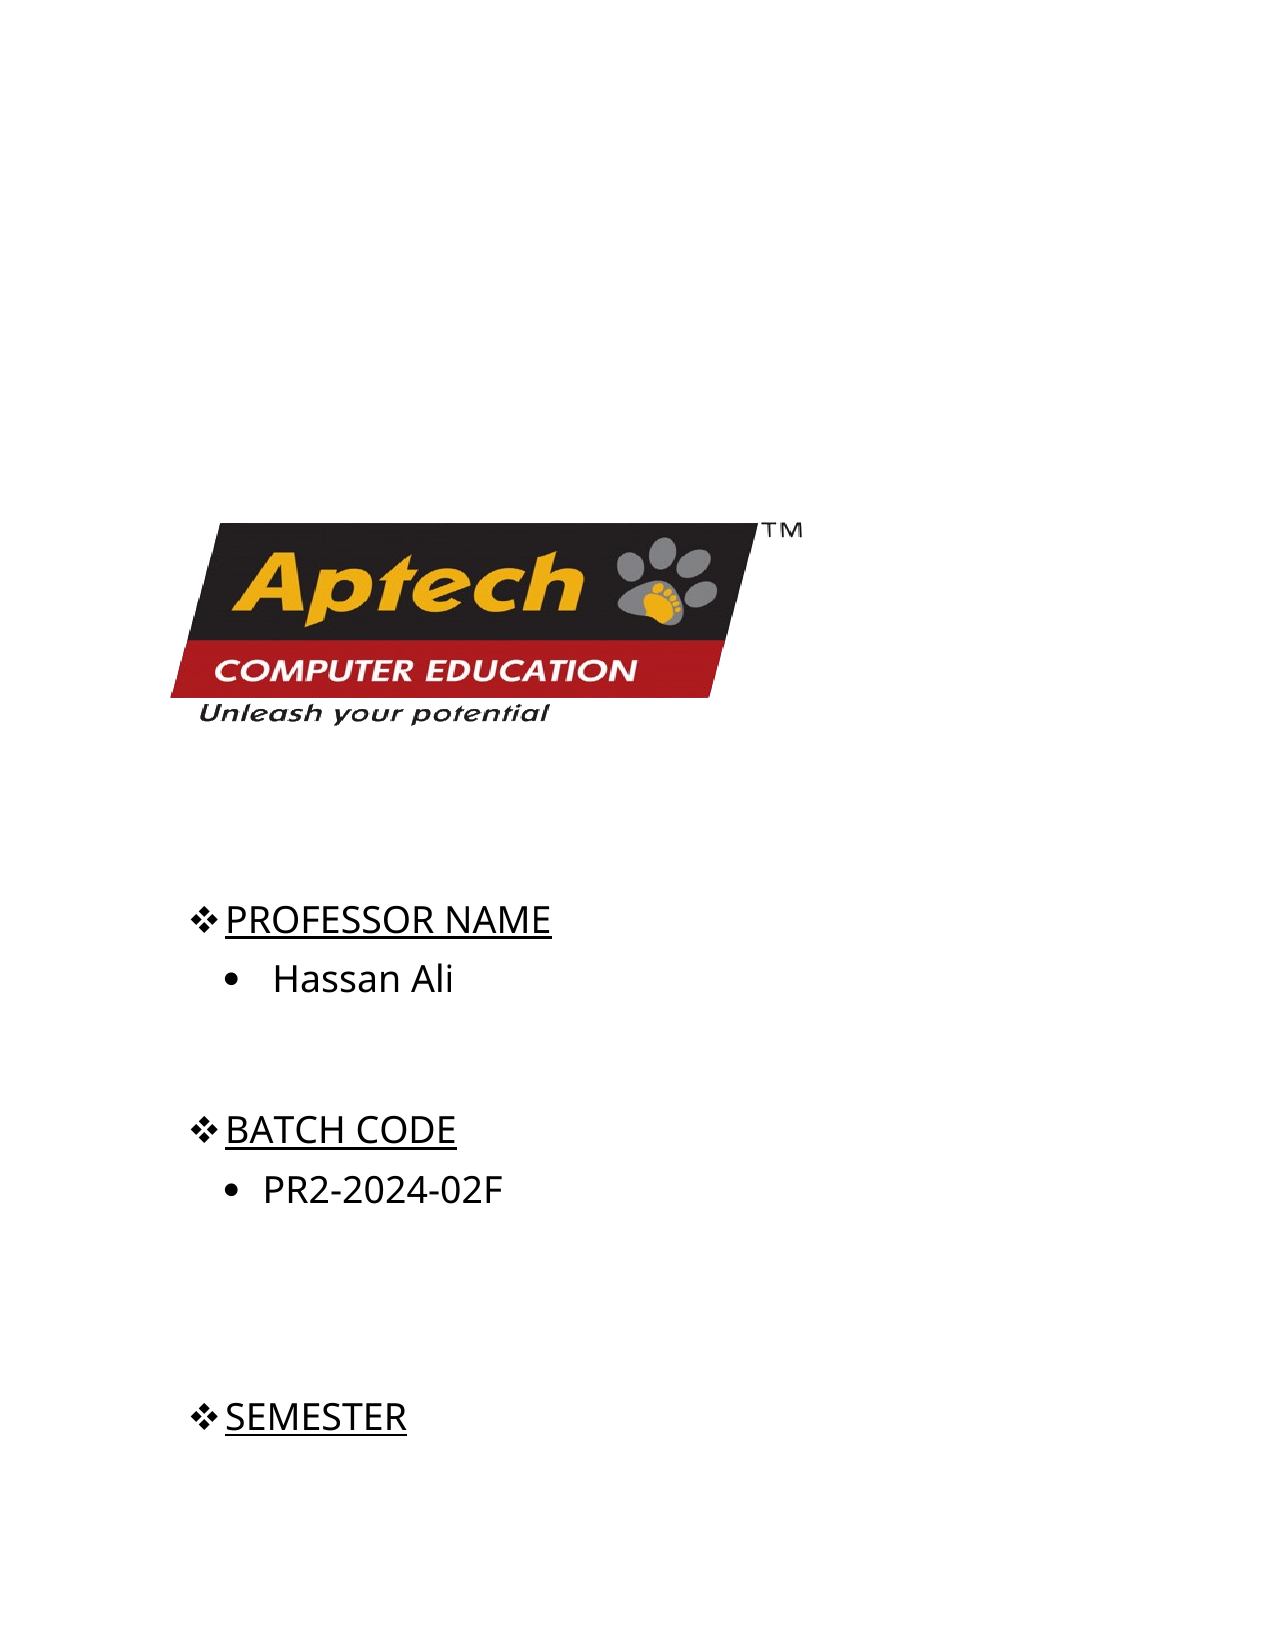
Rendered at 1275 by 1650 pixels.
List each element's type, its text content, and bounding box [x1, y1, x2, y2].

list BATCH CODE [187, 1104, 1125, 1155]
list PR2-2024-02F [225, 1163, 1125, 1214]
list PROFESSOR NAME [187, 893, 1125, 944]
list SEMESTER [187, 1390, 1125, 1441]
list Hassan Ali [225, 952, 1125, 1003]
